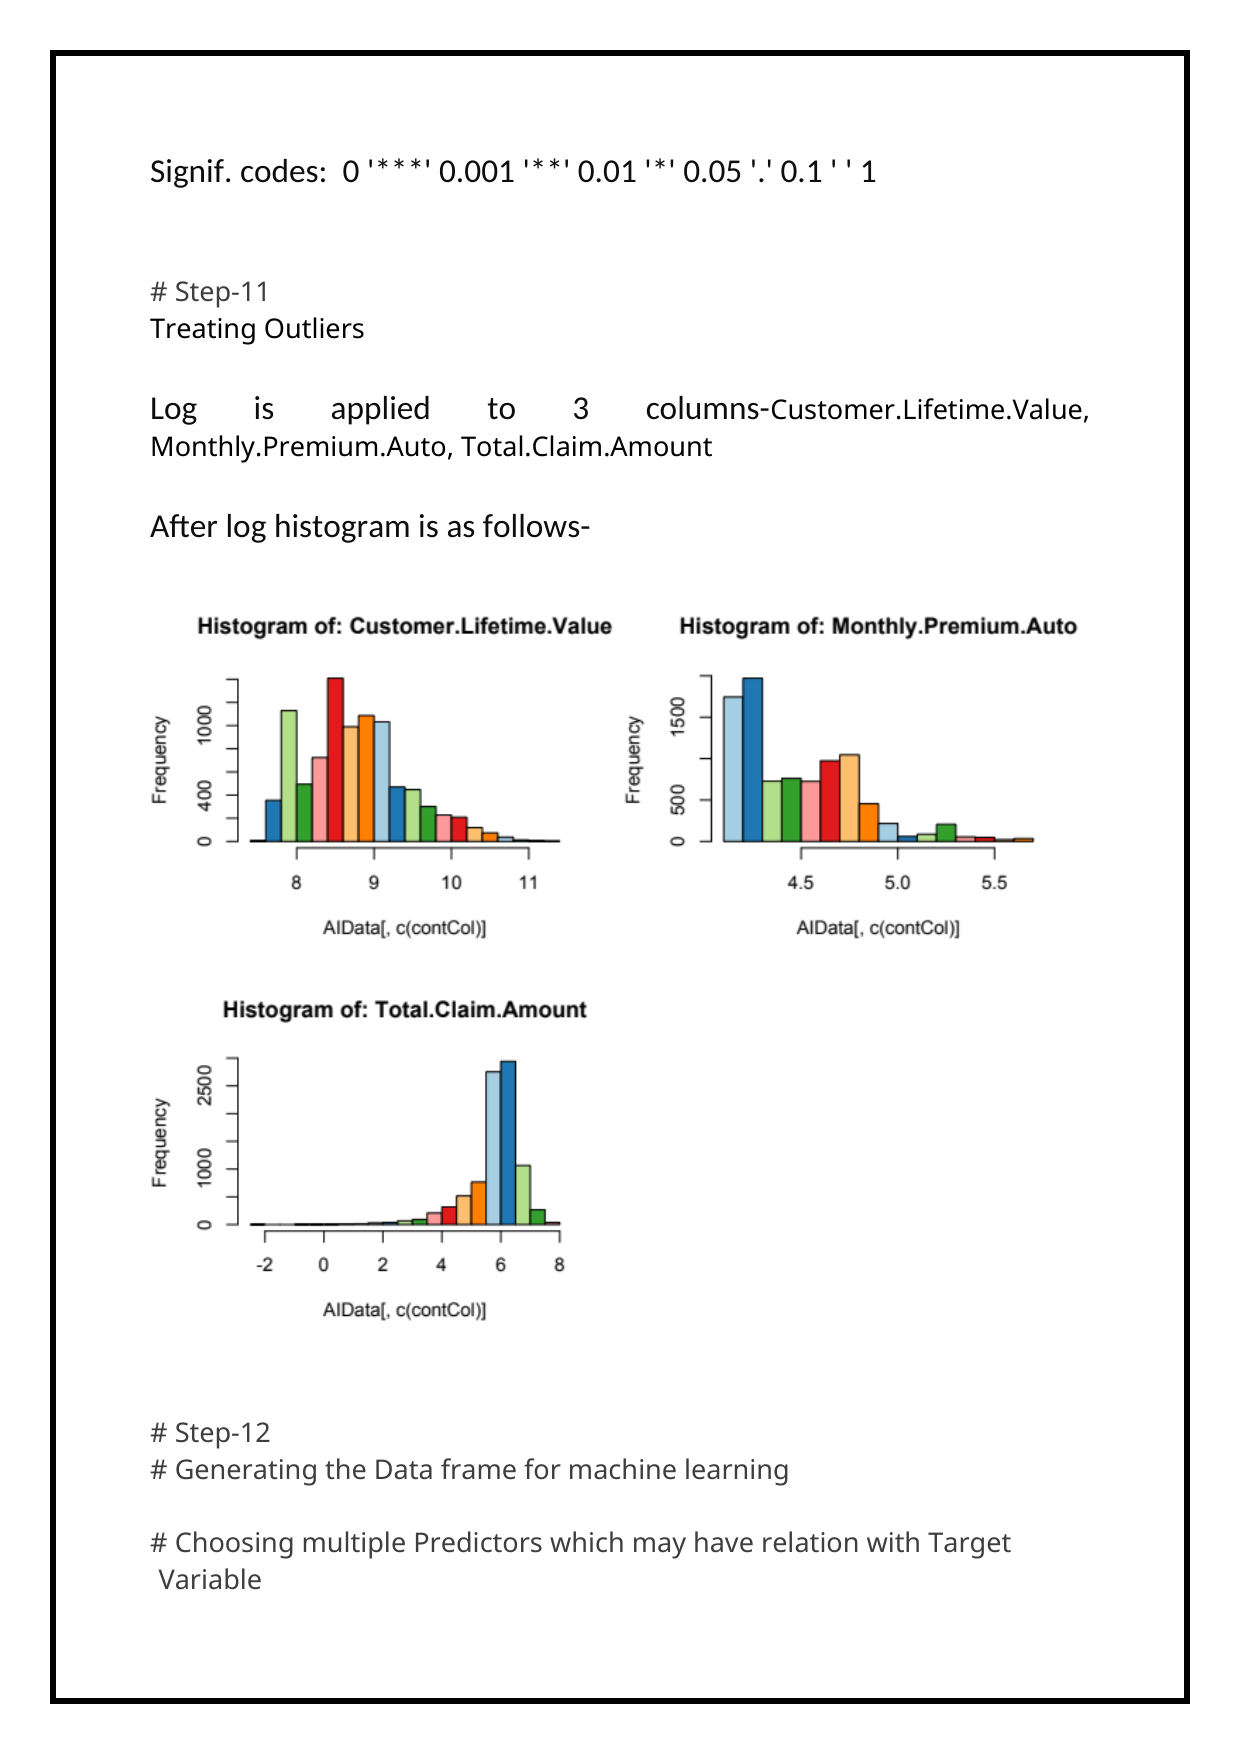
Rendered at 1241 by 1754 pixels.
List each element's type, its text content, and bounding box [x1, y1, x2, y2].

text # Step-11 [150, 272, 1090, 309]
text After log histogram is as follows- [150, 505, 1090, 546]
text # Step-12 [150, 1414, 1090, 1451]
text Signif. codes: 0 '***' 0.001 '**' 0.01 '*' 0.05 '.' 0.1 ' ' 1 [150, 150, 1090, 191]
text # Choosing multiple Predictors which may have relation with Target Variable [150, 1523, 1090, 1597]
text # Generating the Data frame for machine learning [150, 1451, 1090, 1488]
text Log is applied to 3 columns-Customer.Lifetime.Value, Monthly.Premium.Auto, Total.Claim.Amount [150, 387, 1090, 464]
text Treating Outliers [150, 309, 1090, 346]
